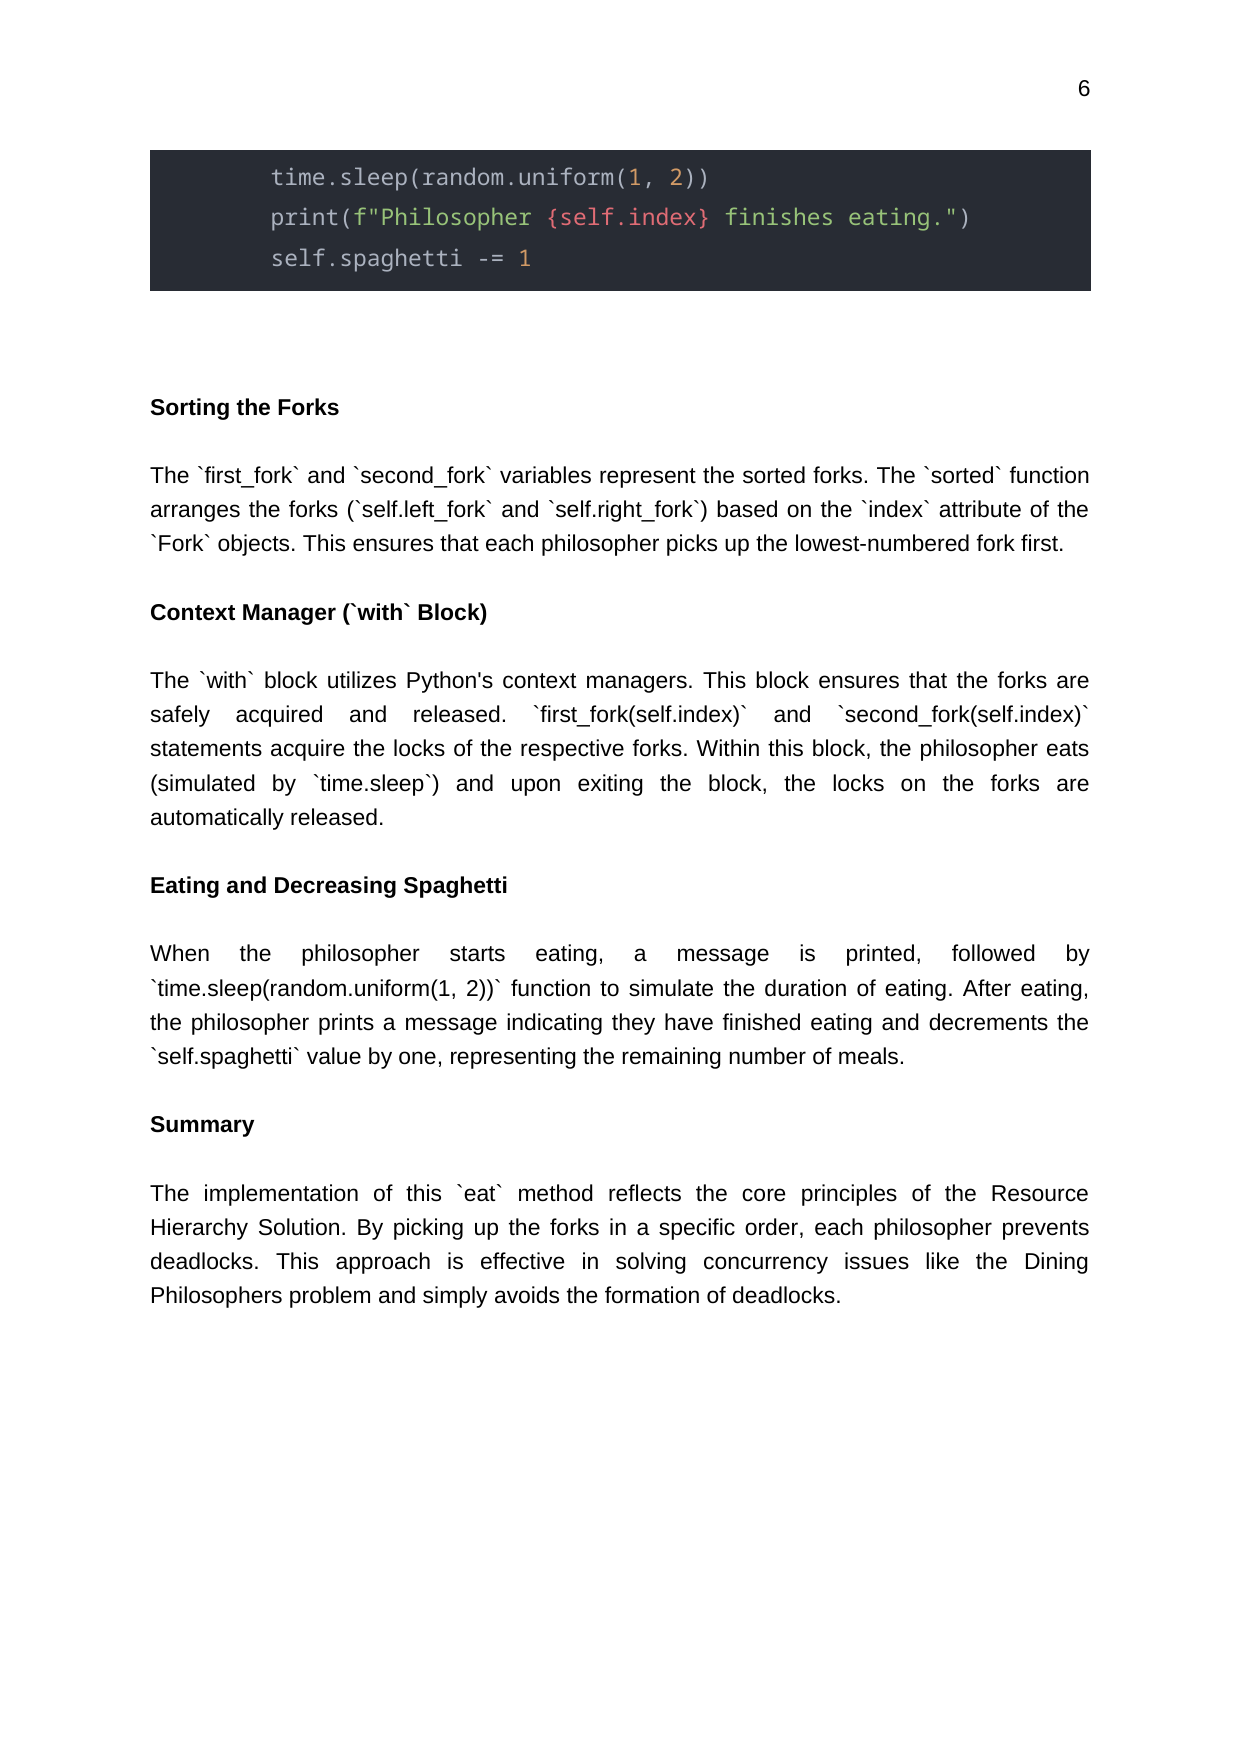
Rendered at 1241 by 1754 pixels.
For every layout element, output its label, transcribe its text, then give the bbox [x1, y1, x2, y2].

text Summary [150, 1111, 1090, 1137]
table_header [150, 150, 1091, 291]
text The `with` block utilizes Python's context managers. This block ensures that the forks are safely acquired and released. `first_fork(self.index)` and `second_fork(self.index)` statements acquire the locks of the respective forks. Within this block, the philosopher eats (simulated by `time.sleep`) and upon exiting the block, the locks on the forks are automatically released. [150, 667, 1090, 830]
text When the philosopher starts eating, a message is printed, followed by `time.sleep(random.uniform(1, 2))` function to simulate the duration of eating. After eating, the philosopher prints a message indicating they have finished eating and decrements the `self.spaghetti` value by one, representing the remaining number of meals. [150, 940, 1090, 1069]
text The `first_fork` and `second_fork` variables represent the sorted forks. The `sorted` function arranges the forks (`self.left_fork` and `self.right_fork`) based on the `index` attribute of the `Fork` objects. This ensures that each philosopher picks up the lowest-numbered fork first. [150, 462, 1090, 557]
text Sorting the Forks [150, 394, 1090, 420]
text The implementation of this `eat` method reflects the core principles of the Resource Hierarchy Solution. By picking up the forks in a specific order, each philosopher prevents deadlocks. This approach is effective in solving concurrency issues like the Dining Philosophers problem and simply avoids the formation of deadlocks. [150, 1179, 1090, 1308]
text Eating and Decreasing Spaghetti [150, 872, 1090, 898]
text Context Manager (`with` Block) [150, 599, 1090, 625]
